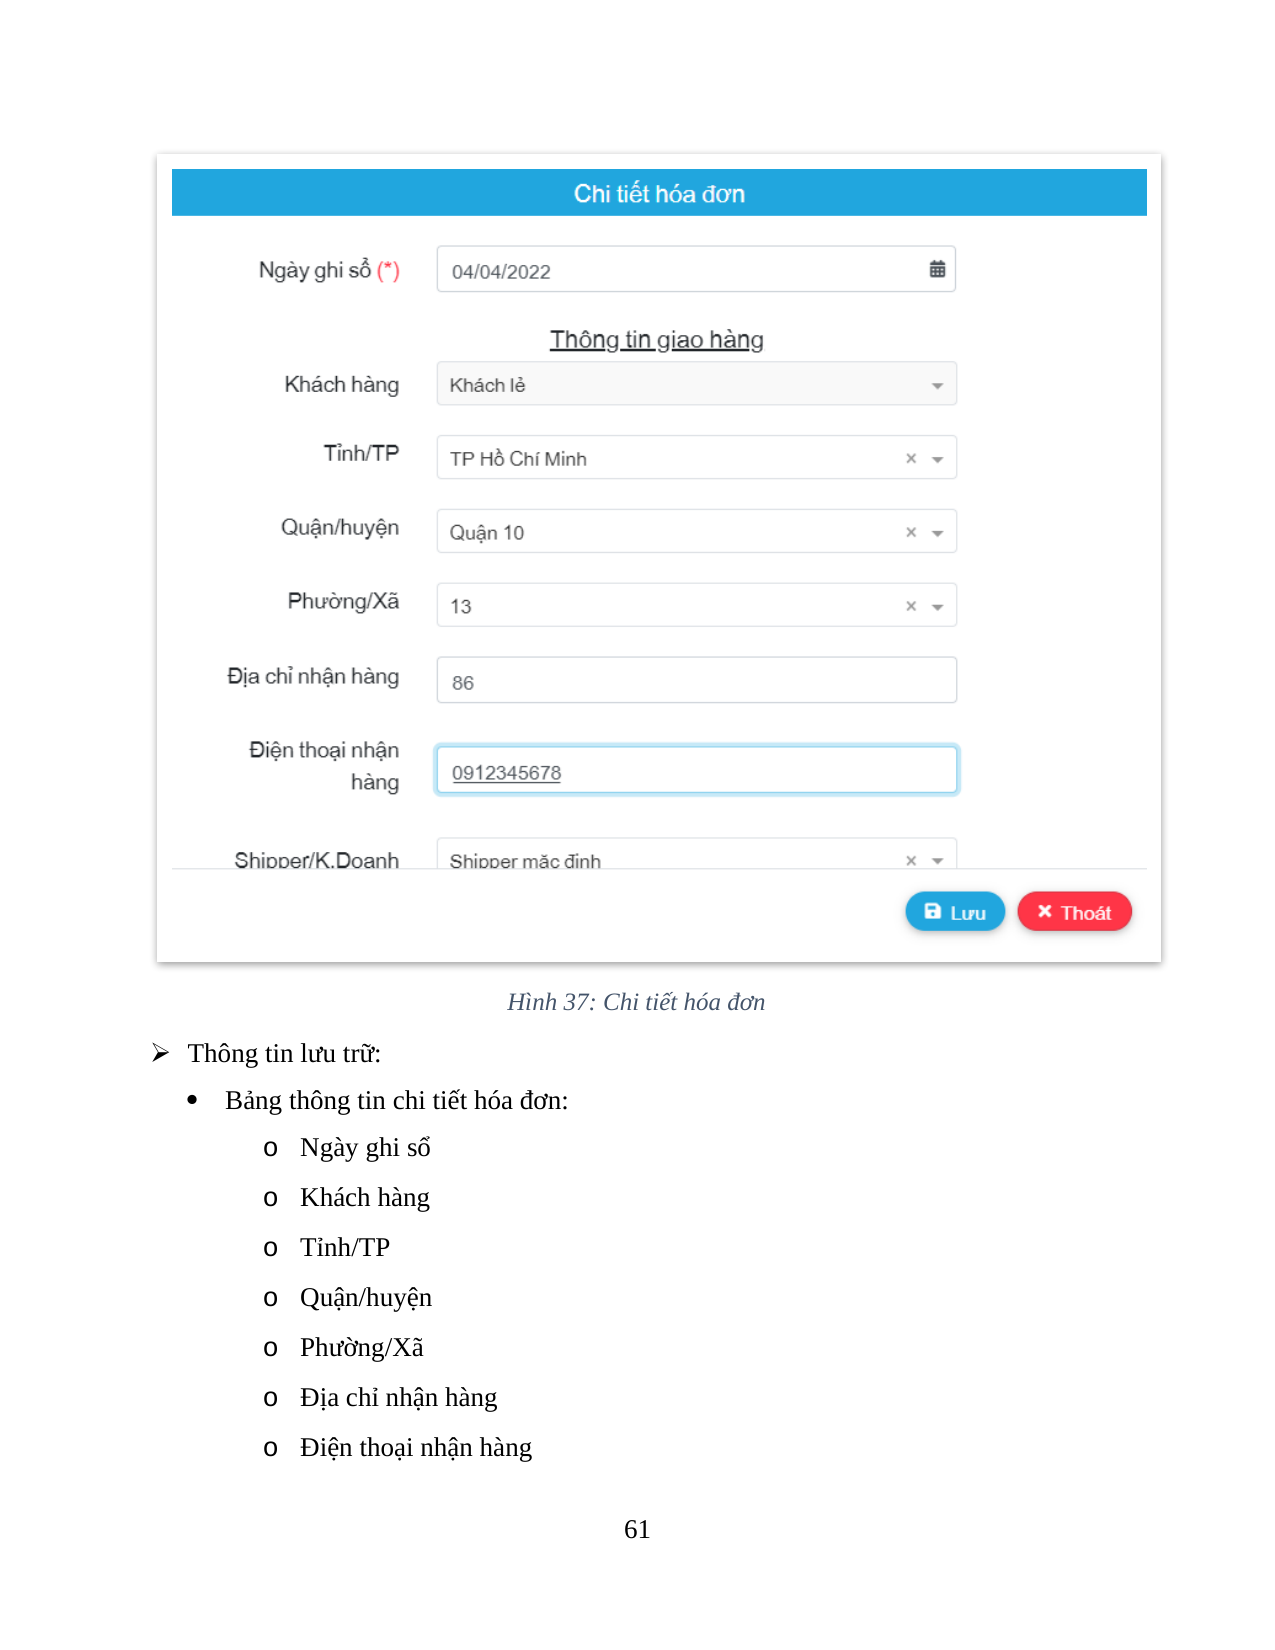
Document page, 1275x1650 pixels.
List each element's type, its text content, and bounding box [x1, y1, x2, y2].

picture [172, 169, 1147, 947]
list Ngày ghi sổ [262, 1131, 1125, 1164]
list Địa chỉ nhận hàng [262, 1381, 1125, 1415]
list Tỉnh/TP [262, 1231, 1125, 1264]
text Hình 37: Chi tiết hóa đơn [150, 987, 1125, 1016]
list Bảng thông tin chi tiết hóa đơn: [187, 1084, 1125, 1115]
list Thông tin lưu trữ: [150, 1037, 1125, 1068]
list Quận/huyện [262, 1281, 1125, 1314]
list Phường/Xã [262, 1331, 1125, 1365]
list Khách hàng [262, 1181, 1125, 1214]
list Điện thoại nhận hàng [262, 1431, 1125, 1465]
